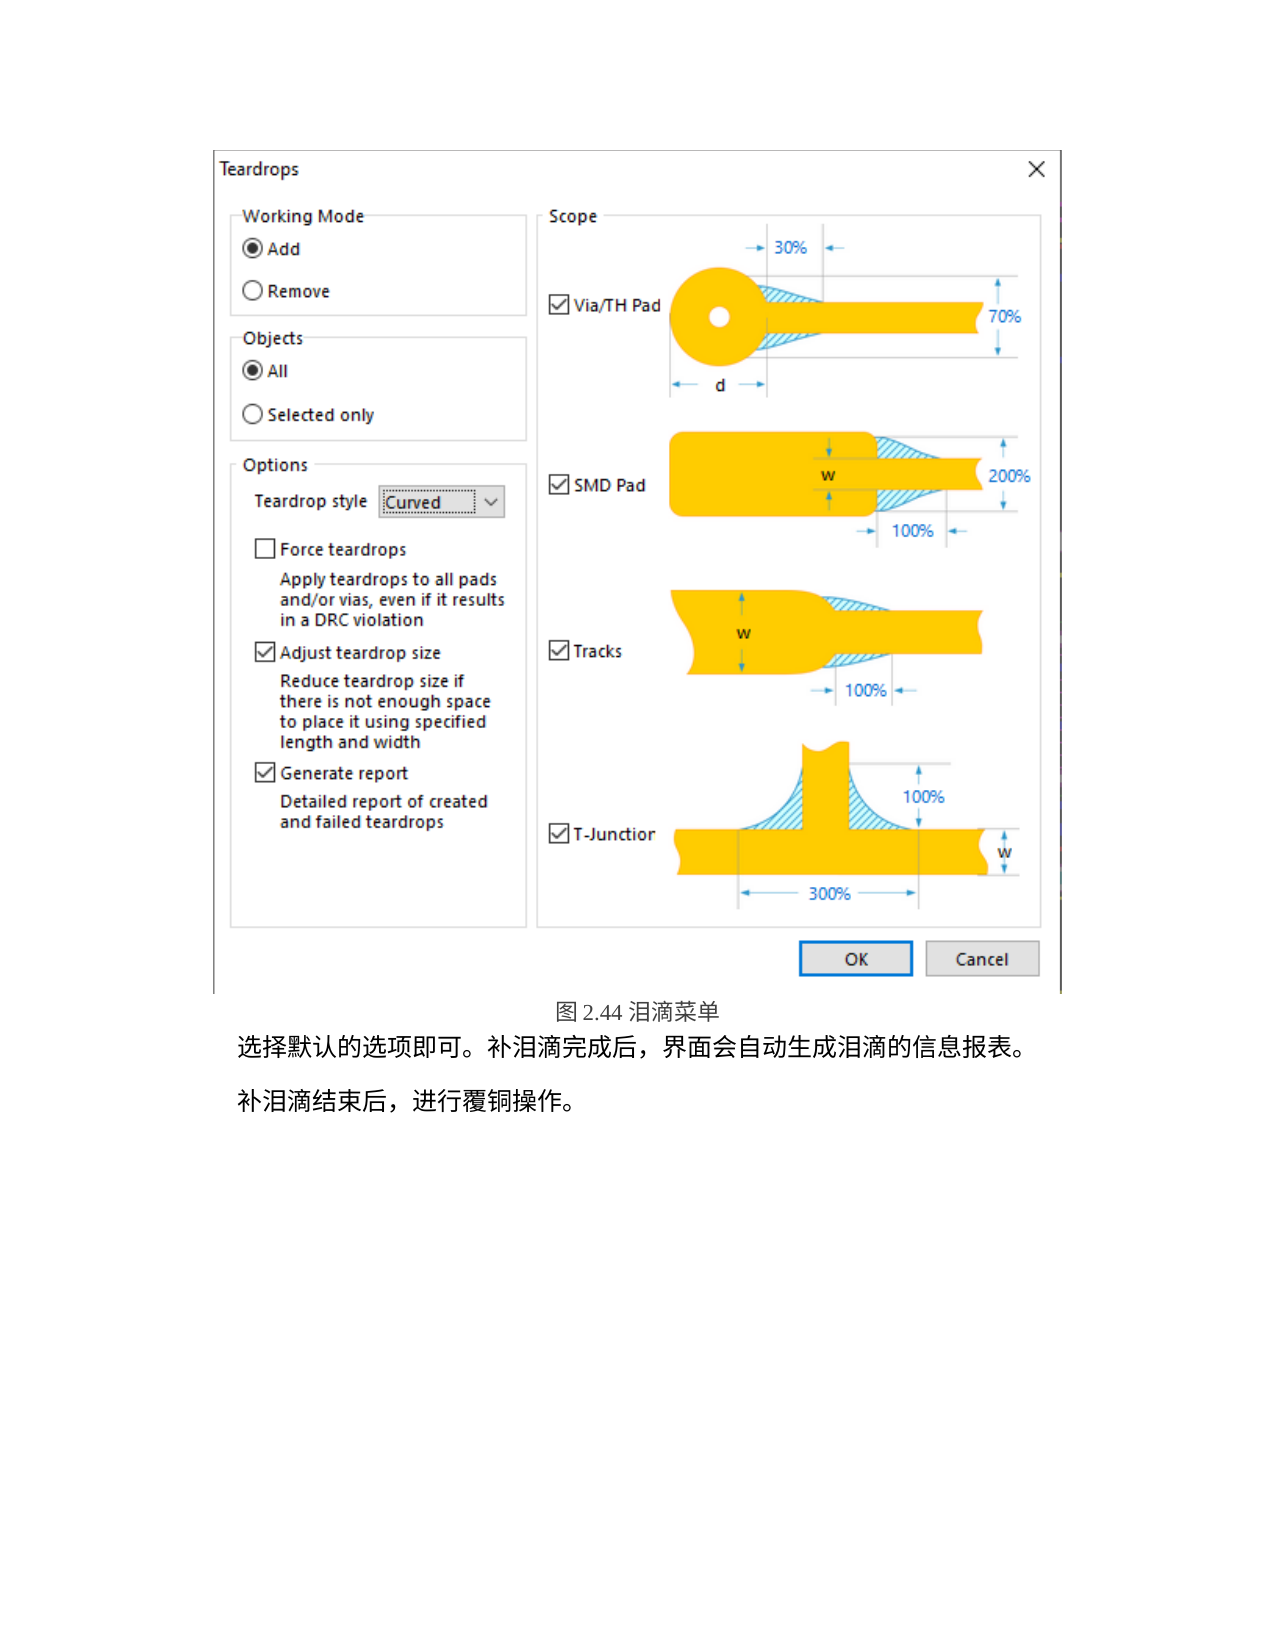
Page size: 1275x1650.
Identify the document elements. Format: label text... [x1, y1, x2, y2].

text 图2.44 泪滴菜单 [187, 994, 1087, 1027]
text 补泪滴结束后，进行覆铜操作。 [187, 1081, 1087, 1118]
text 选择默认的选项即可。补泪滴完成后，界面会自动生成泪滴的信息报表。 [187, 1027, 1087, 1063]
picture [213, 150, 1062, 994]
